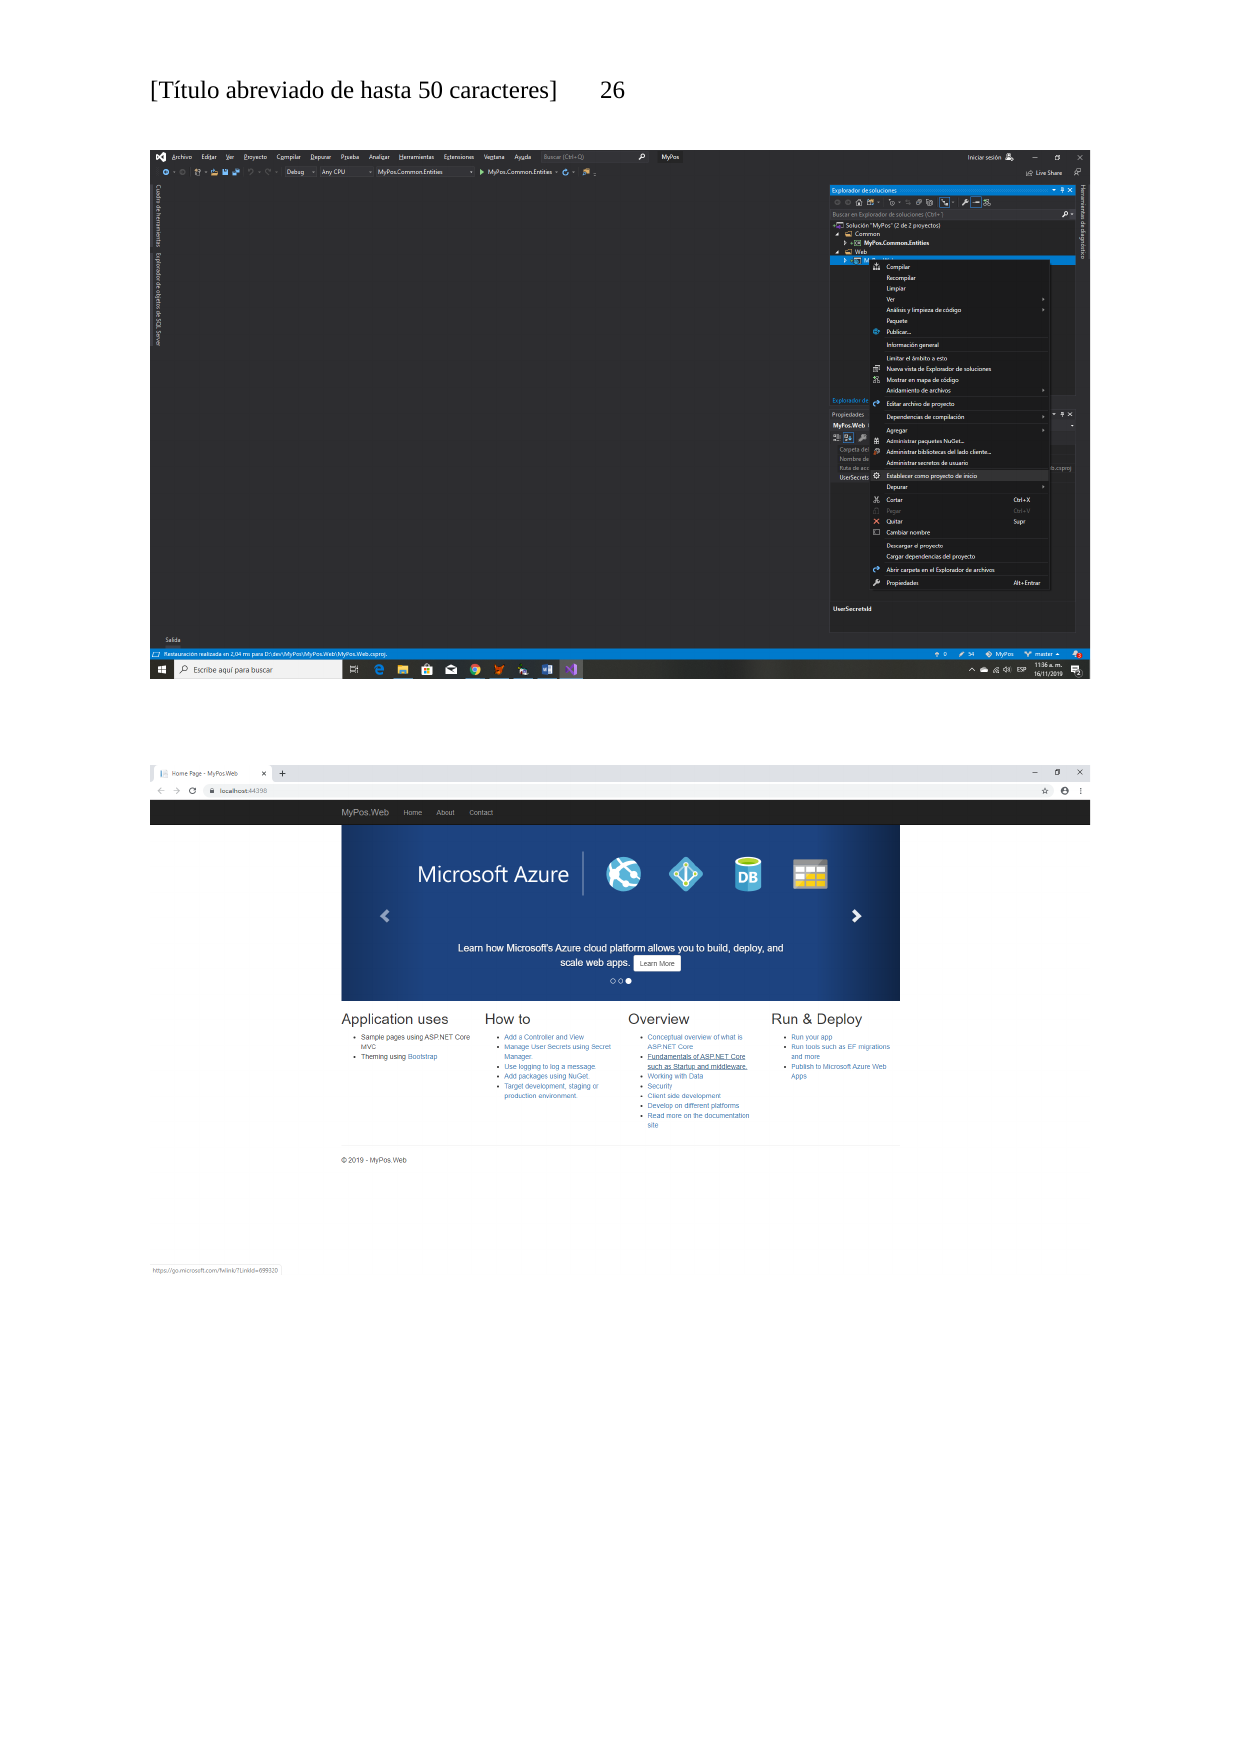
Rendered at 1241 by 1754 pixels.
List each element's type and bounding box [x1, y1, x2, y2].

picture [150, 150, 1091, 679]
picture [150, 765, 1091, 1275]
